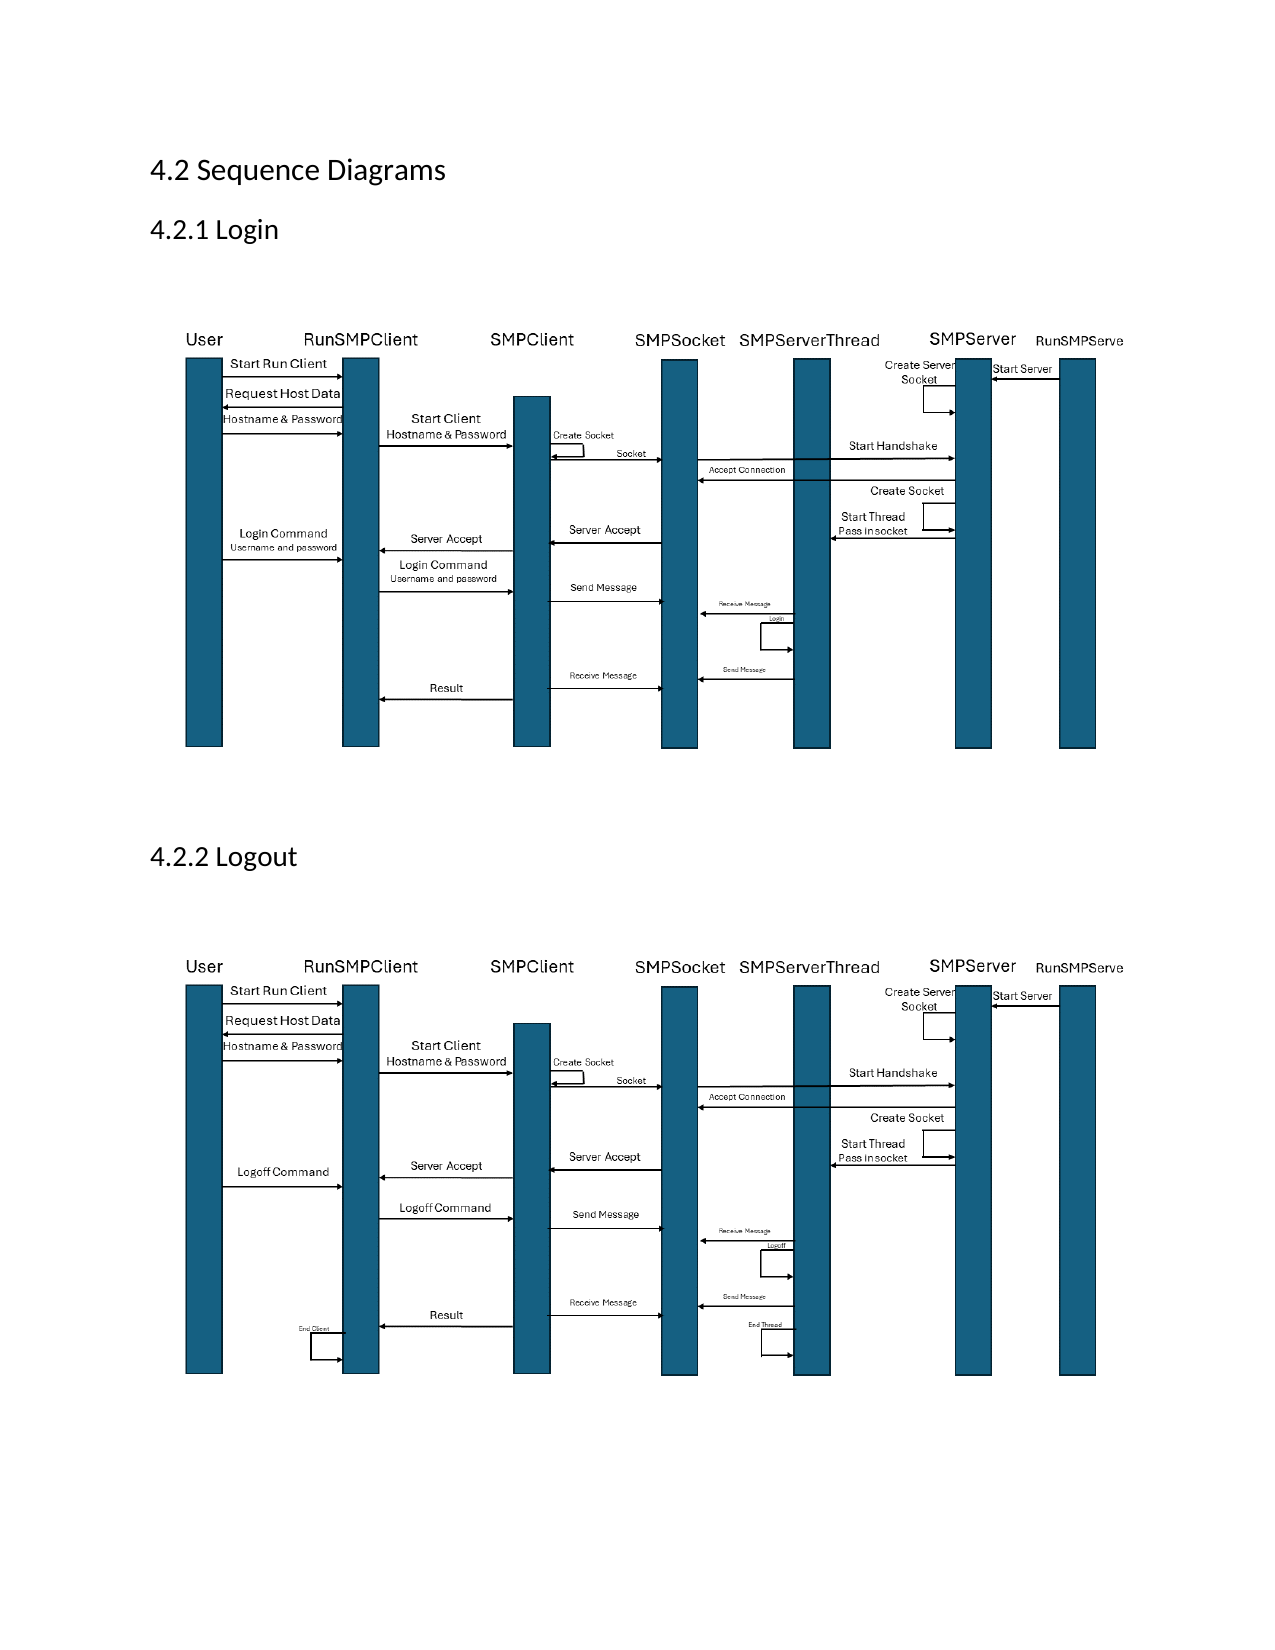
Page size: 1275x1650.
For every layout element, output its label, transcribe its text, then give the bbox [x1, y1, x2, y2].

picture [150, 268, 1124, 817]
subtitle 4.2.1 Login [150, 211, 1125, 246]
subtitle 4.2 Sequence Diagrams [150, 150, 1125, 188]
picture [150, 896, 1124, 1444]
subtitle 4.2.2 Logout [150, 838, 1125, 874]
